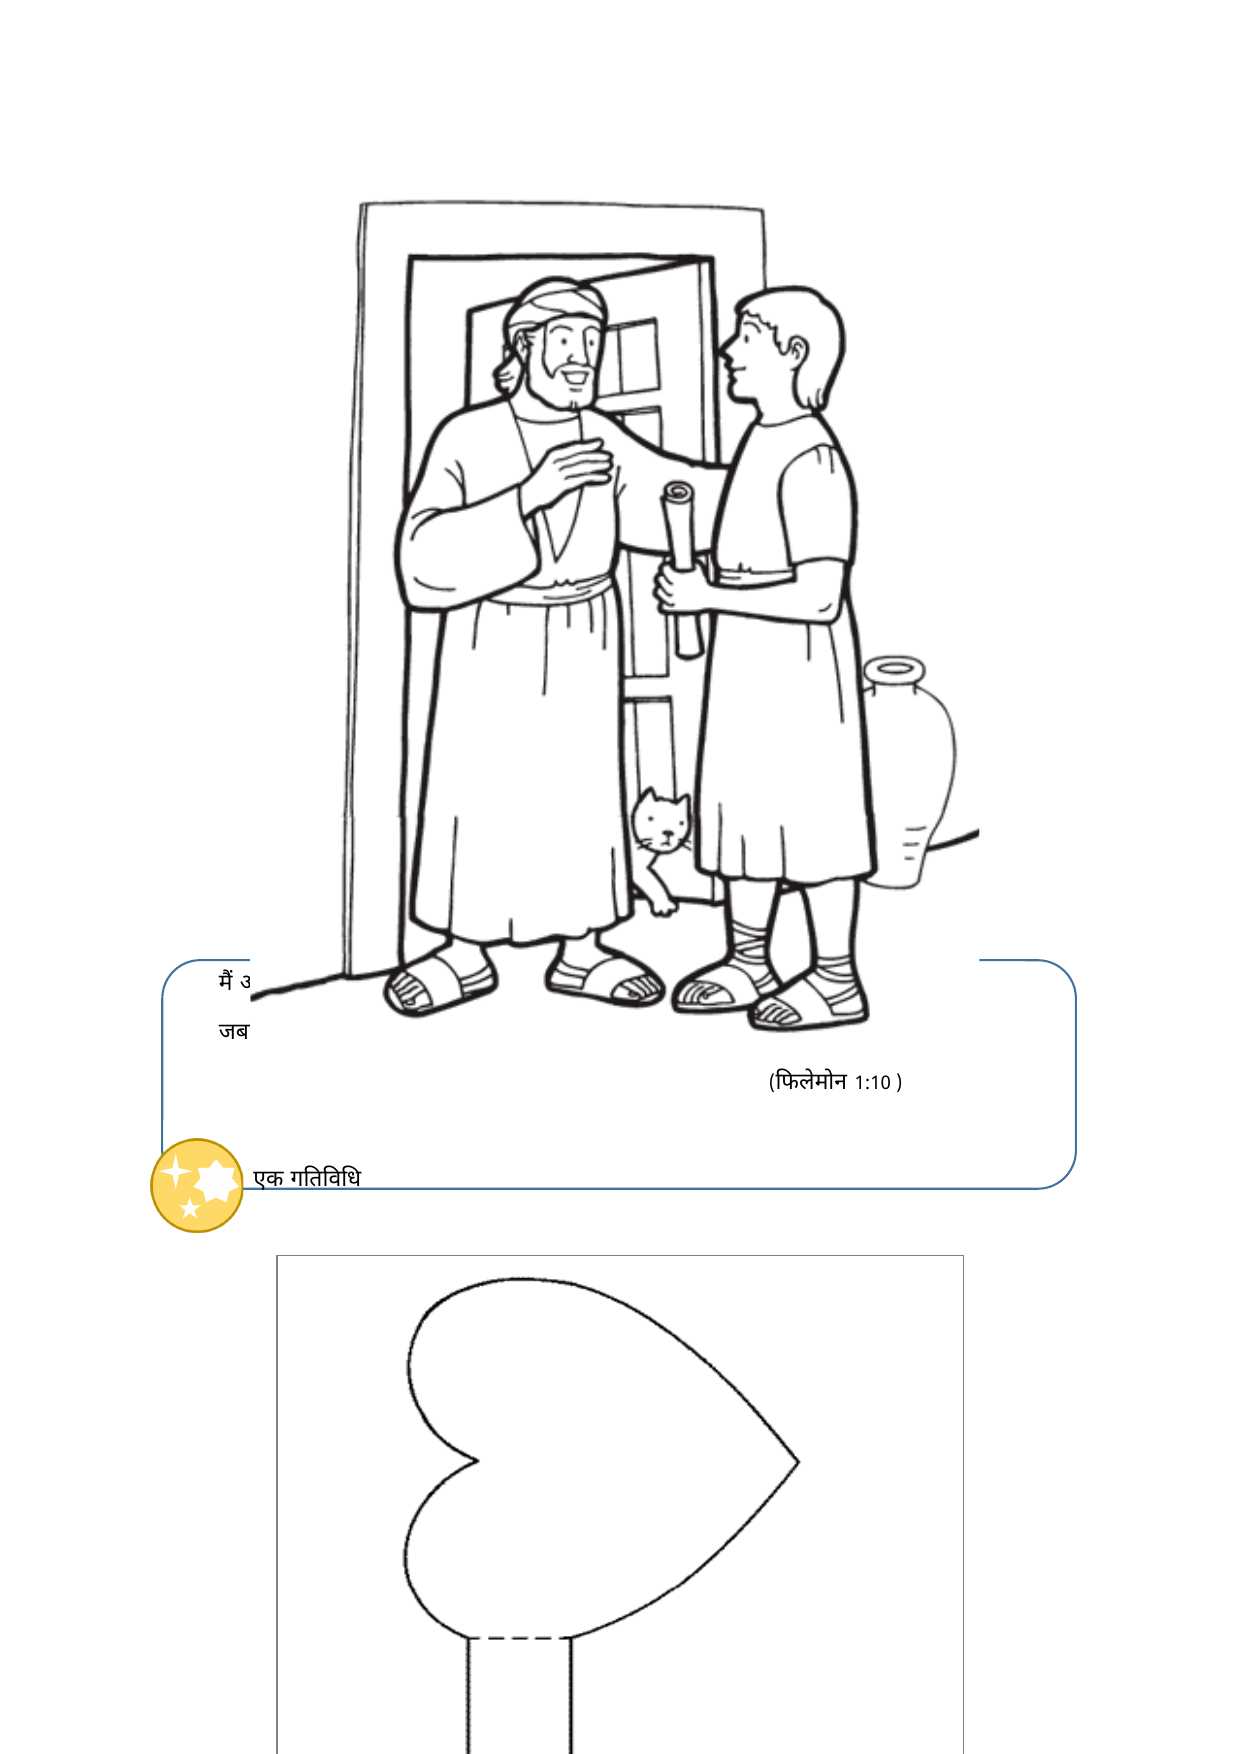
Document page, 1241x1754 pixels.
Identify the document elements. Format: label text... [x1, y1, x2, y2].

picture [150, 1138, 244, 1233]
picture [250, 192, 980, 1048]
text एक गतिविधि [244, 1165, 1090, 1192]
picture [278, 1256, 963, 1754]
text जबकि मैं जंजीरों में था. [150, 1018, 1090, 1049]
text (फिलेमोन 1:10 ) [150, 1068, 1090, 1097]
